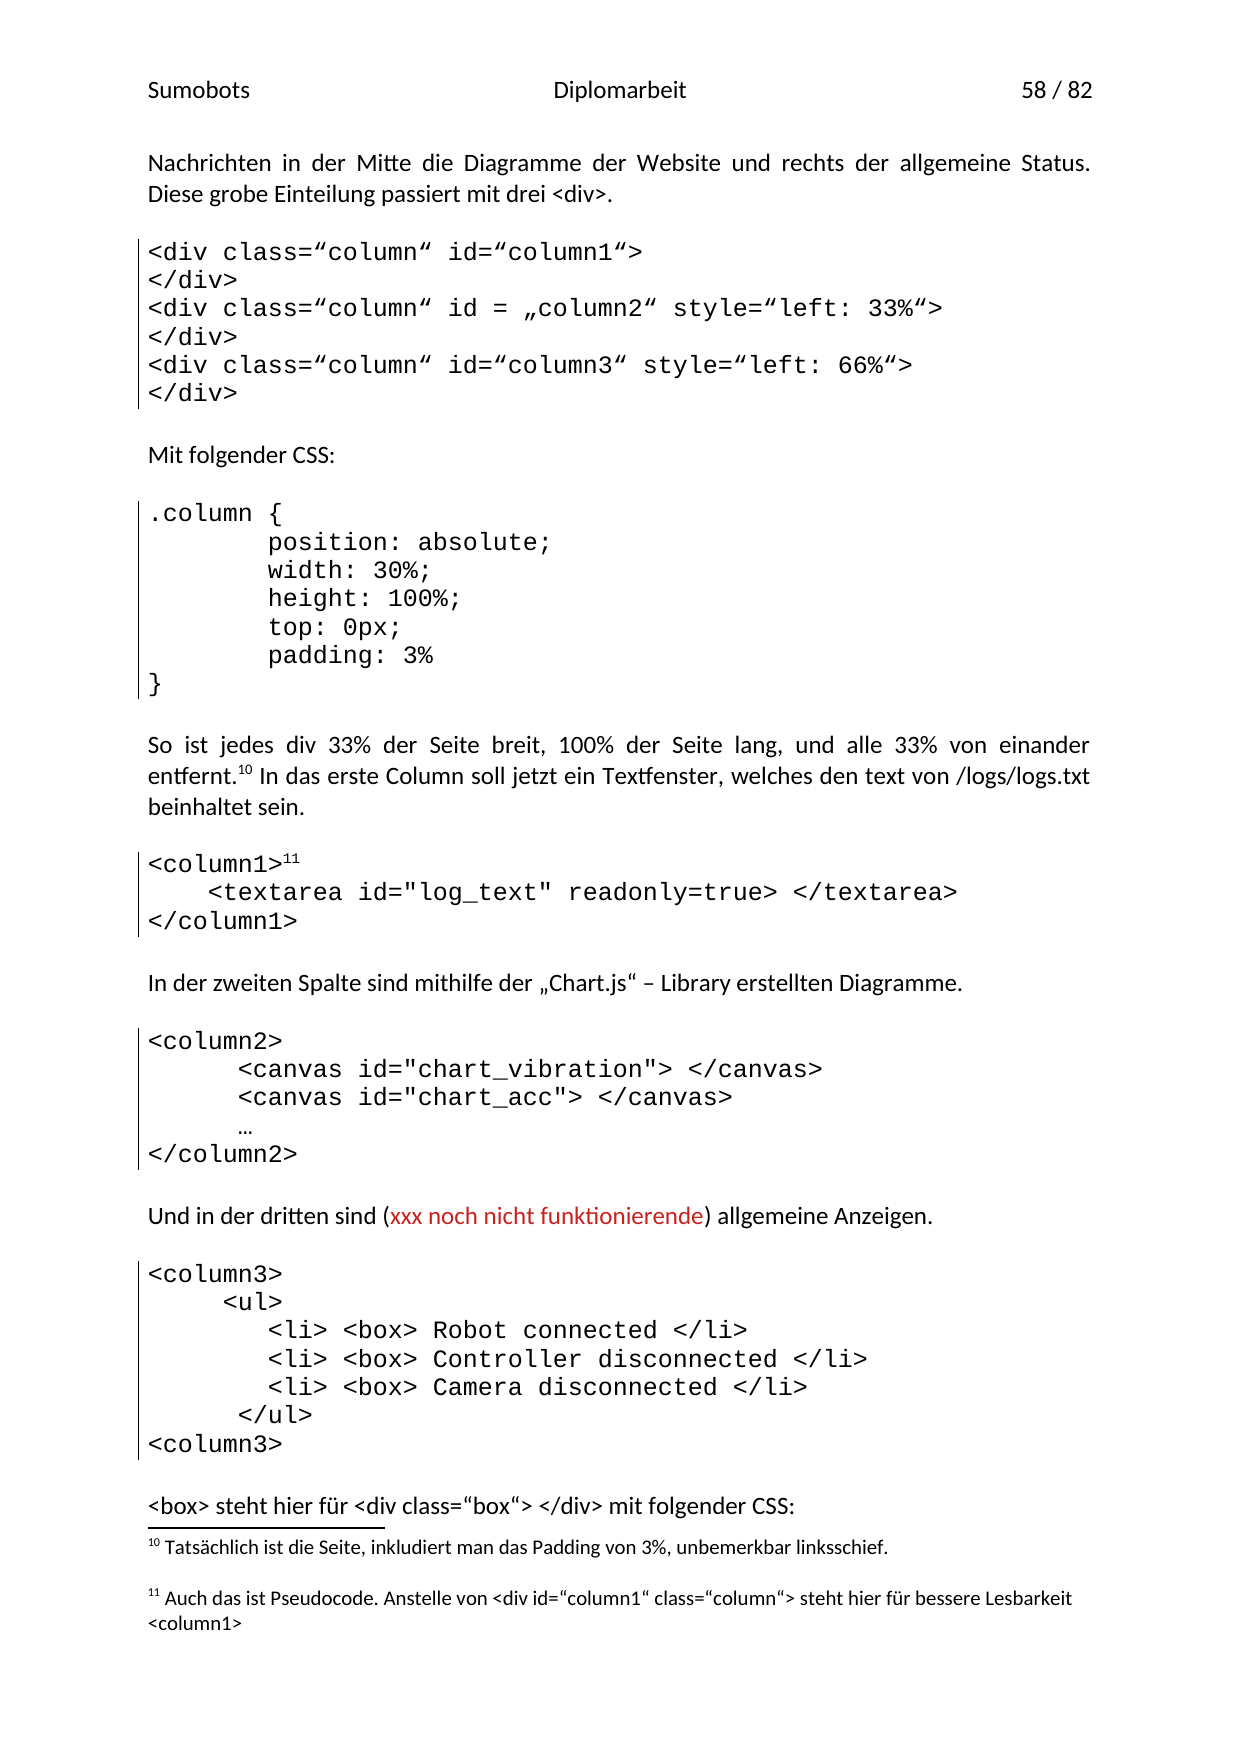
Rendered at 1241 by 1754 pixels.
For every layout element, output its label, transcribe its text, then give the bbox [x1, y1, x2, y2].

text <canvas id="chart_acc"> </canvas> [148, 1085, 1093, 1113]
text </div> [148, 267, 1093, 296]
text <div class=“column“ id=“column1“> [148, 239, 1093, 267]
text width: 30%; [148, 557, 1093, 586]
text <div class=“column“ id=“column3“ style=“left: 66%“> [148, 352, 1093, 381]
text Und in der dritten sind (xxx noch nicht funktionierende) allgemeine Anzeigen. [148, 1200, 1093, 1231]
text top: 0px; [148, 614, 1093, 642]
text </div> [148, 324, 1093, 352]
text </div> [148, 381, 1093, 409]
text } [148, 671, 1093, 699]
text padding: 3% [148, 642, 1093, 671]
text … [148, 1113, 1093, 1142]
text </column1> [148, 908, 1093, 937]
text <ul> [148, 1290, 1093, 1318]
text <canvas id="chart_vibration"> </canvas> [148, 1057, 1093, 1085]
text </ul> [148, 1403, 1093, 1431]
text <box> steht hier für <div class=“box“> </div> mit folgender CSS: [148, 1490, 1093, 1521]
text <column1> [148, 852, 1093, 880]
text <div class=“column“ id = „column2“ style=“left: 33%“> [148, 296, 1093, 324]
text Mit folgender CSS: [148, 440, 1093, 470]
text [148, 148, 1093, 209]
text <column3> [148, 1261, 1093, 1290]
text <li> <box> Camera disconnected </li> [148, 1375, 1093, 1403]
text In der zweiten Spalte sind mithilfe der „Chart.js“ – Library erstellten Diagramme. [148, 967, 1093, 998]
text position: absolute; [148, 529, 1093, 557]
text So ist jedes div 33% der Seite breit, 100% der Seite lang, und alle 33% von einander entfernt. In das erste Column soll jetzt ein Textfenster, welches den text von /logs/logs.txt beinhaltet sein. [148, 729, 1093, 821]
text .column { [148, 501, 1093, 529]
text <li> <box> Robot connected </li> [148, 1318, 1093, 1346]
text <textarea id="log_text" readonly=true> </textarea> [148, 880, 1093, 908]
text <column2> [148, 1028, 1093, 1057]
text height: 100%; [148, 586, 1093, 614]
text </column2> [148, 1142, 1093, 1170]
text <column3> [148, 1431, 1093, 1460]
text <li> <box> Controller disconnected </li> [148, 1346, 1093, 1375]
